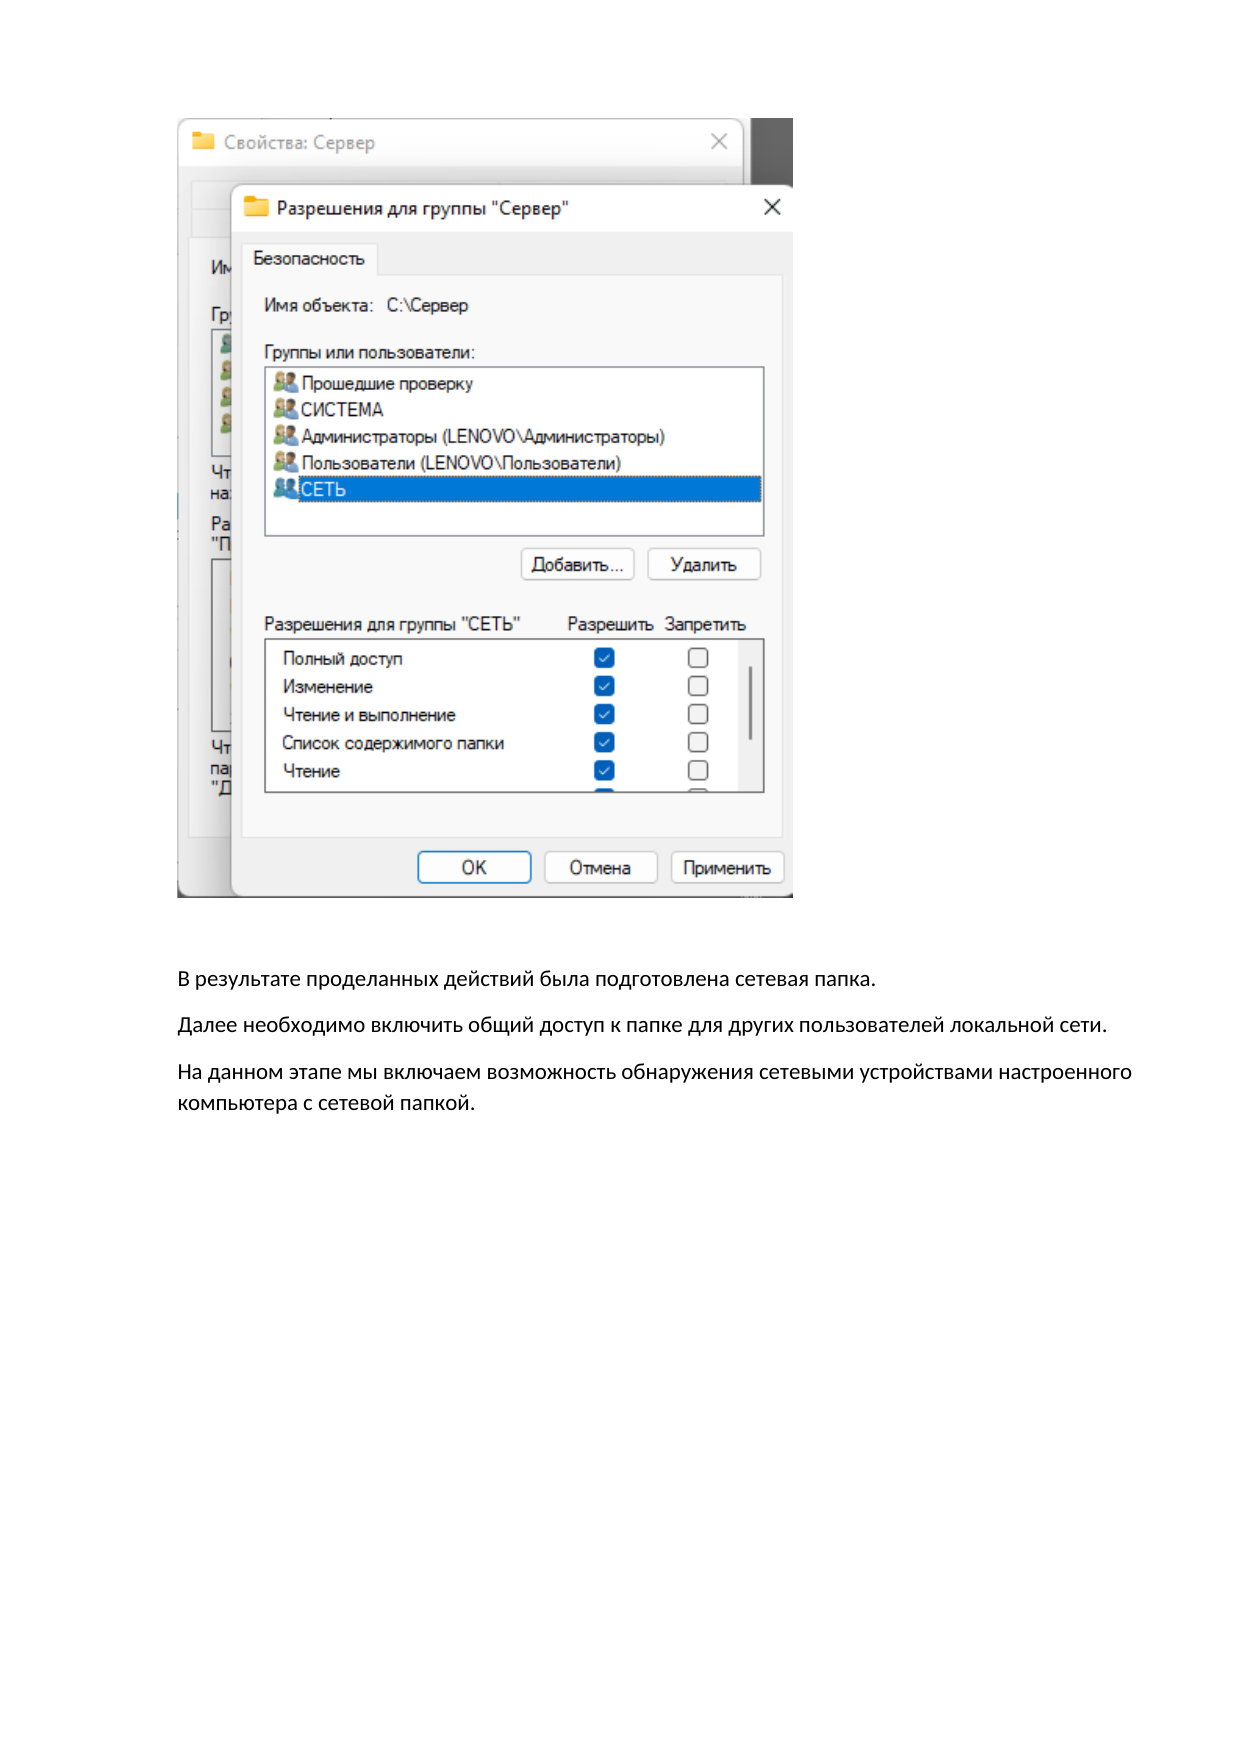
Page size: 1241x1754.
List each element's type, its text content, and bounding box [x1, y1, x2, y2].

text Далее необходимо включить общий доступ к папке для других пользователей локальной сети. [177, 1011, 1152, 1038]
text В результате проделанных действий была подготовлена сетевая папка. [177, 964, 1152, 992]
picture [177, 118, 793, 898]
text На данном этапе мы включаем возможность обнаружения сетевыми устройствами настроенного компьютера с сетевой папкой. [177, 1057, 1152, 1116]
